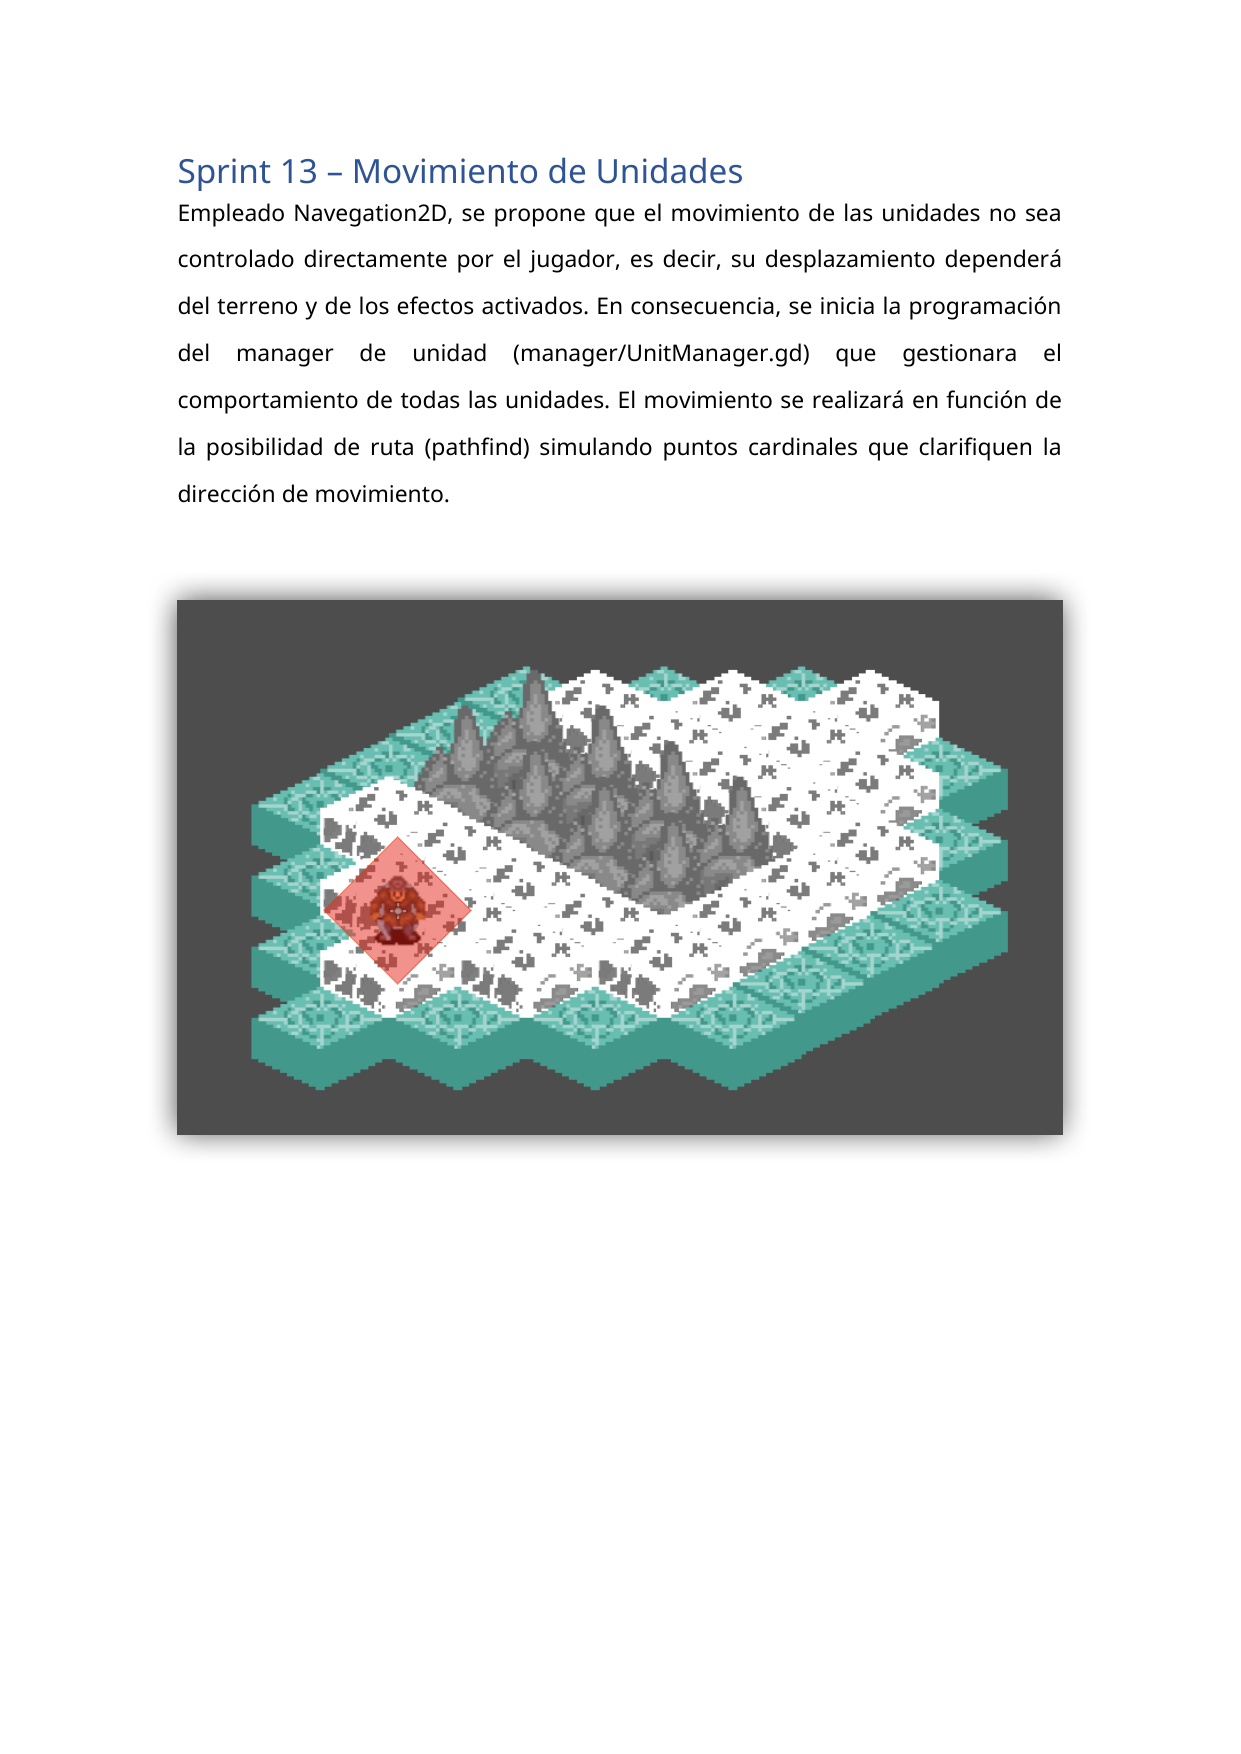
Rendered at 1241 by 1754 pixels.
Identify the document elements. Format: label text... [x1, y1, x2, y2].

subtitle Sprint 13 – Movimiento de Unidades [177, 148, 1063, 193]
picture [177, 600, 1063, 1135]
text Empleado Navegation2D, se propone que el movimiento de las unidades no sea controlado directamente por el jugador, es decir, su desplazamiento dependerá del terreno y de los efectos activados. En consecuencia, se inicia la programación del manager de unidad (manager/UnitManager.gd) que gestionara el comportamiento de todas las unidades. El movimiento se realizará en función de la posibilidad de ruta (pathfind) simulando puntos cardinales que clarifiquen la dirección de movimiento. [177, 197, 1063, 509]
